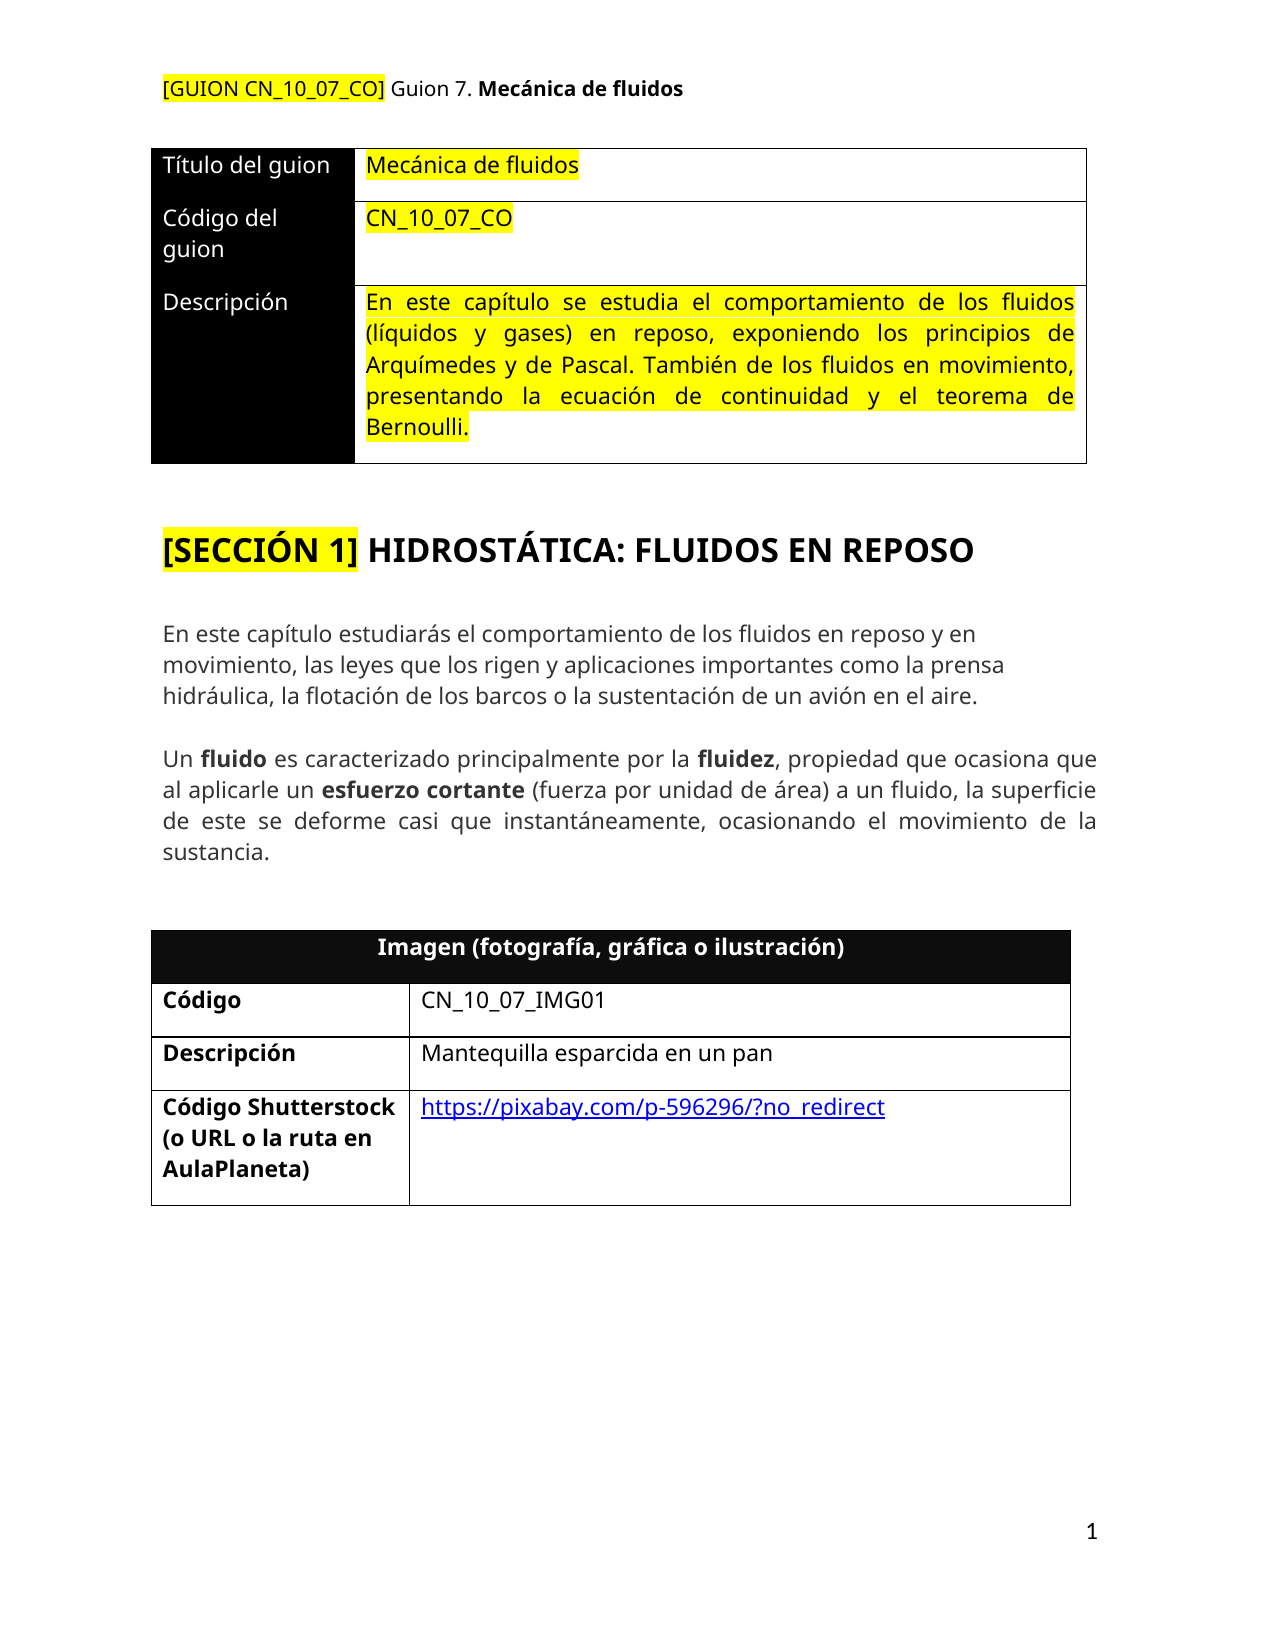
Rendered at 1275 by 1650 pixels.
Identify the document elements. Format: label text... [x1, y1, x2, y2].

table_cell Código del guion [152, 202, 354, 285]
table_cell CN_10_07_IMG01 [410, 984, 1070, 1036]
table_cell CN_10_07_CO [355, 202, 1086, 285]
table_cell Descripción [152, 286, 354, 463]
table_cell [152, 1091, 409, 1205]
table_header Imagen (fotografía, gráfica o ilustración) [152, 931, 1070, 983]
table_cell Mantequilla esparcida en un pan [410, 1038, 1070, 1089]
table_header Título del guion [152, 149, 354, 201]
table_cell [410, 1091, 1070, 1205]
text Un fluido es caracterizado principalmente por la fluidez, propiedad que ocasiona que al aplicarle un esfuerzo cortante (fuerza por unidad de área) a un fluido, la superficie de este se deforme casi que instantáneamente, ocasionando el movimiento de la sustancia. [162, 743, 1098, 868]
table_header Mecánica de fluidos [355, 149, 1086, 201]
text [SECCIÓN 1] HIDROSTÁTICA: FLUIDOS EN REPOSO [358, 527, 1098, 572]
table_cell Descripción [152, 1038, 409, 1089]
table_cell En este capítulo se estudia el comportamiento de los fluidos (líquidos y gases) en reposo, exponiendo los principios de Arquímedes y de Pascal. También de los fluidos en movimiento, presentando la ecuación de continuidad y el teorema de Bernoulli. [355, 286, 1086, 463]
table_cell Código [152, 984, 409, 1036]
text En este capítulo estudiarás el comportamiento de los fluidos en reposo y en movimiento, las leyes que los rigen y aplicaciones importantes como la prensa hidráulica, la flotación de los barcos o la sustentación de un avión en el aire. [162, 618, 1098, 711]
